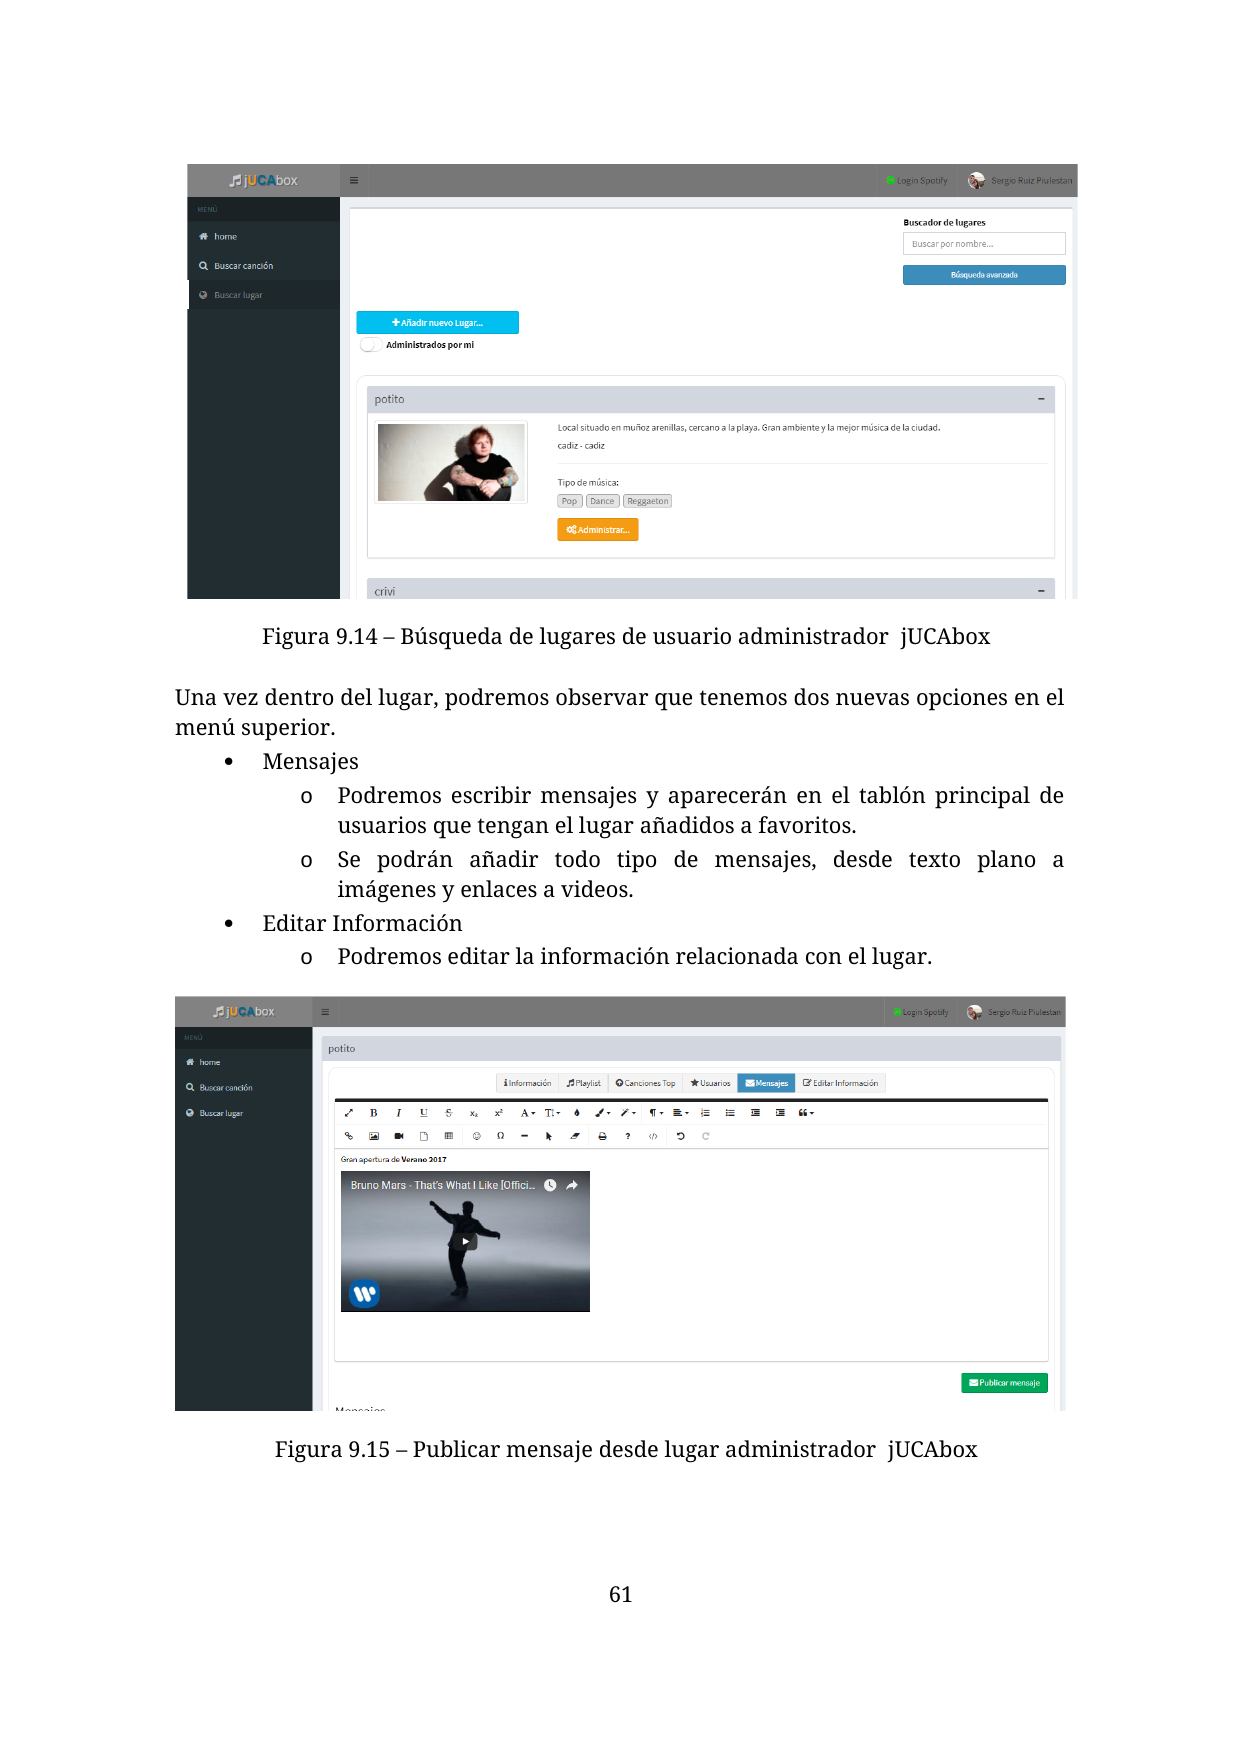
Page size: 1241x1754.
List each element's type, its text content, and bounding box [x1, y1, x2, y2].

list Se podrán añadir todo tipo de mensajes, desde texto plano a imágenes y enlaces a videos. [300, 844, 1065, 903]
text Figura 9.15 – Publicar mensaje desde lugar administrador jUCAbox [187, 1434, 1065, 1463]
list Editar Información [225, 907, 1065, 937]
list Podremos escribir mensajes y aparecerán en el tablón principal de usuarios que tengan el lugar añadidos a favoritos. [300, 780, 1065, 839]
picture [175, 996, 1066, 1411]
picture [187, 164, 1078, 599]
text Figura 9.14 – Búsqueda de lugares de usuario administrador jUCAbox [187, 621, 1065, 651]
list Mensajes [225, 746, 1065, 776]
list Podremos editar la información relacionada con el lugar. [300, 941, 1065, 971]
text Una vez dentro del lugar, podremos observar que tenemos dos nuevas opciones en el menú superior. [175, 682, 1065, 742]
